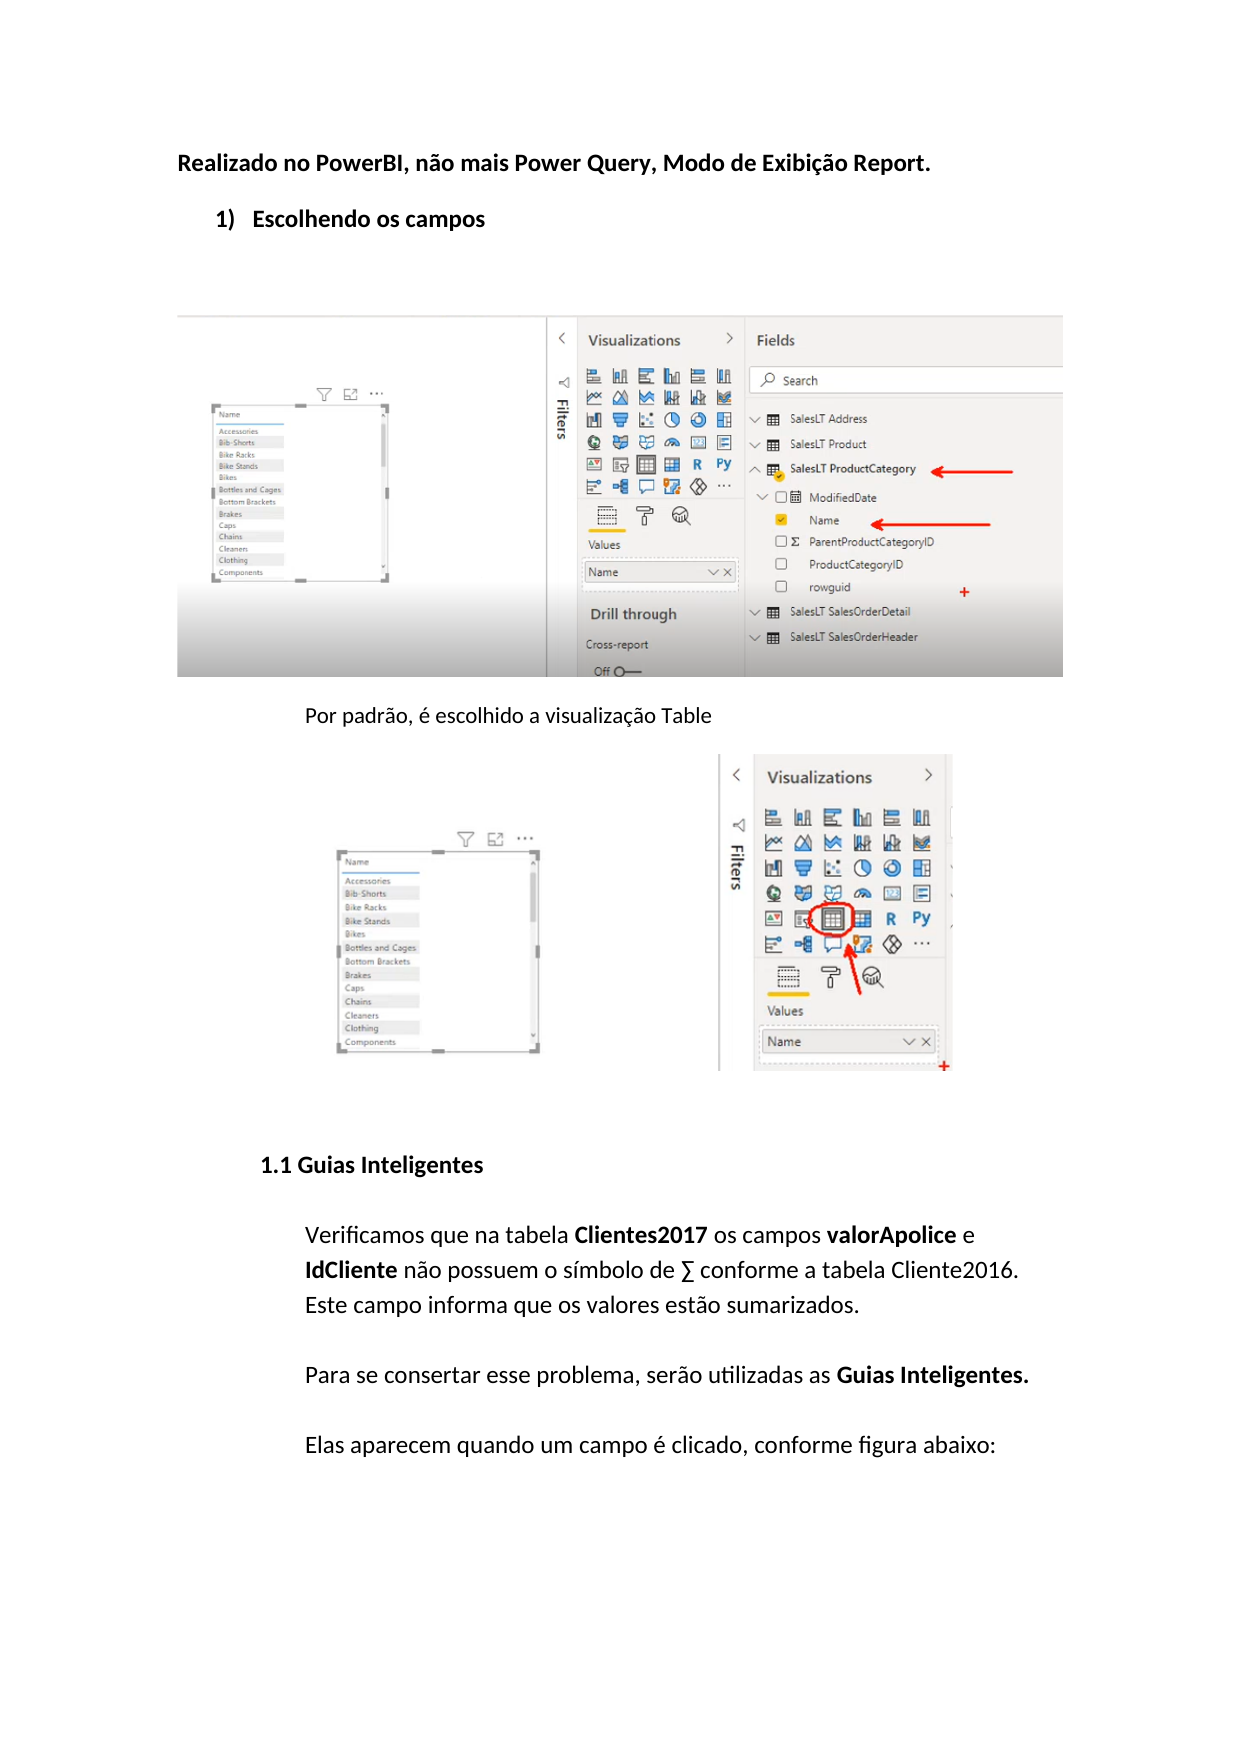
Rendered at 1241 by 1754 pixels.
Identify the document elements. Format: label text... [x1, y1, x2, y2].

picture [304, 754, 953, 1071]
picture [177, 315, 1063, 677]
list Escolhendo os campos [215, 203, 1063, 234]
list Para se consertar esse problema, serão utilizadas as Guias Inteligentes. [305, 1359, 1063, 1389]
list Verificamos que na tabela Clientes2017 os campos valorApolice e IdCliente não possuem o símbolo de ∑ conforme a tabela Cliente2016. Este campo informa que os valores estão sumarizados. [305, 1219, 1063, 1319]
list Guias Inteligentes [260, 1149, 1063, 1179]
text Realizado no PowerBI, não mais Power Query, Modo de Exibição Report. [177, 148, 1063, 178]
list Elas aparecem quando um campo é clicado, conforme figura abaixo: [305, 1429, 1063, 1459]
text Por padrão, é escolhido a visualização Table [305, 701, 1063, 729]
